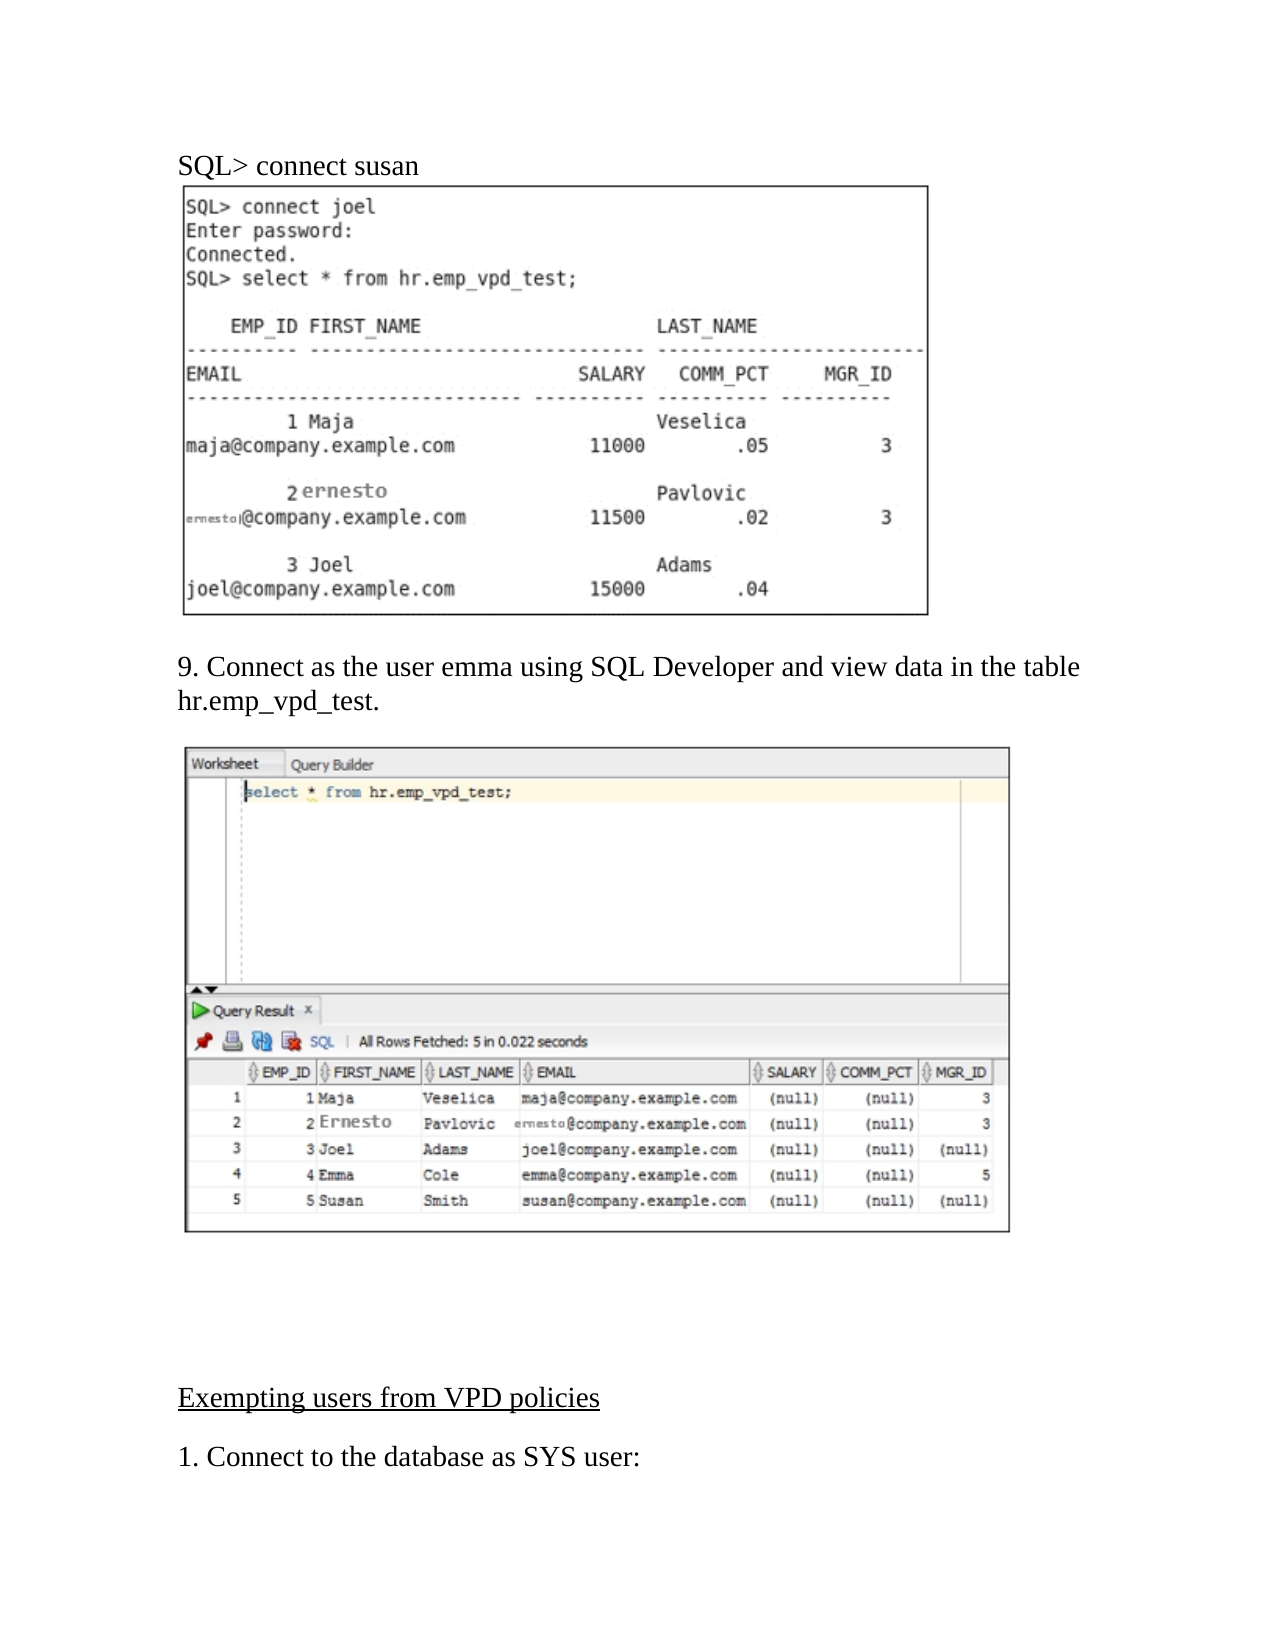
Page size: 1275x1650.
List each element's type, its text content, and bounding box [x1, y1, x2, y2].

text 9. Connect as the user emma using SQL Developer and view data in the table hr.emp_vpd_test. [177, 649, 1098, 716]
text 1. Connect to the database as SYS user: [177, 1439, 1098, 1472]
picture [177, 741, 1018, 1239]
picture [177, 181, 935, 625]
text Exempting users from VPD policies [177, 1380, 1098, 1414]
